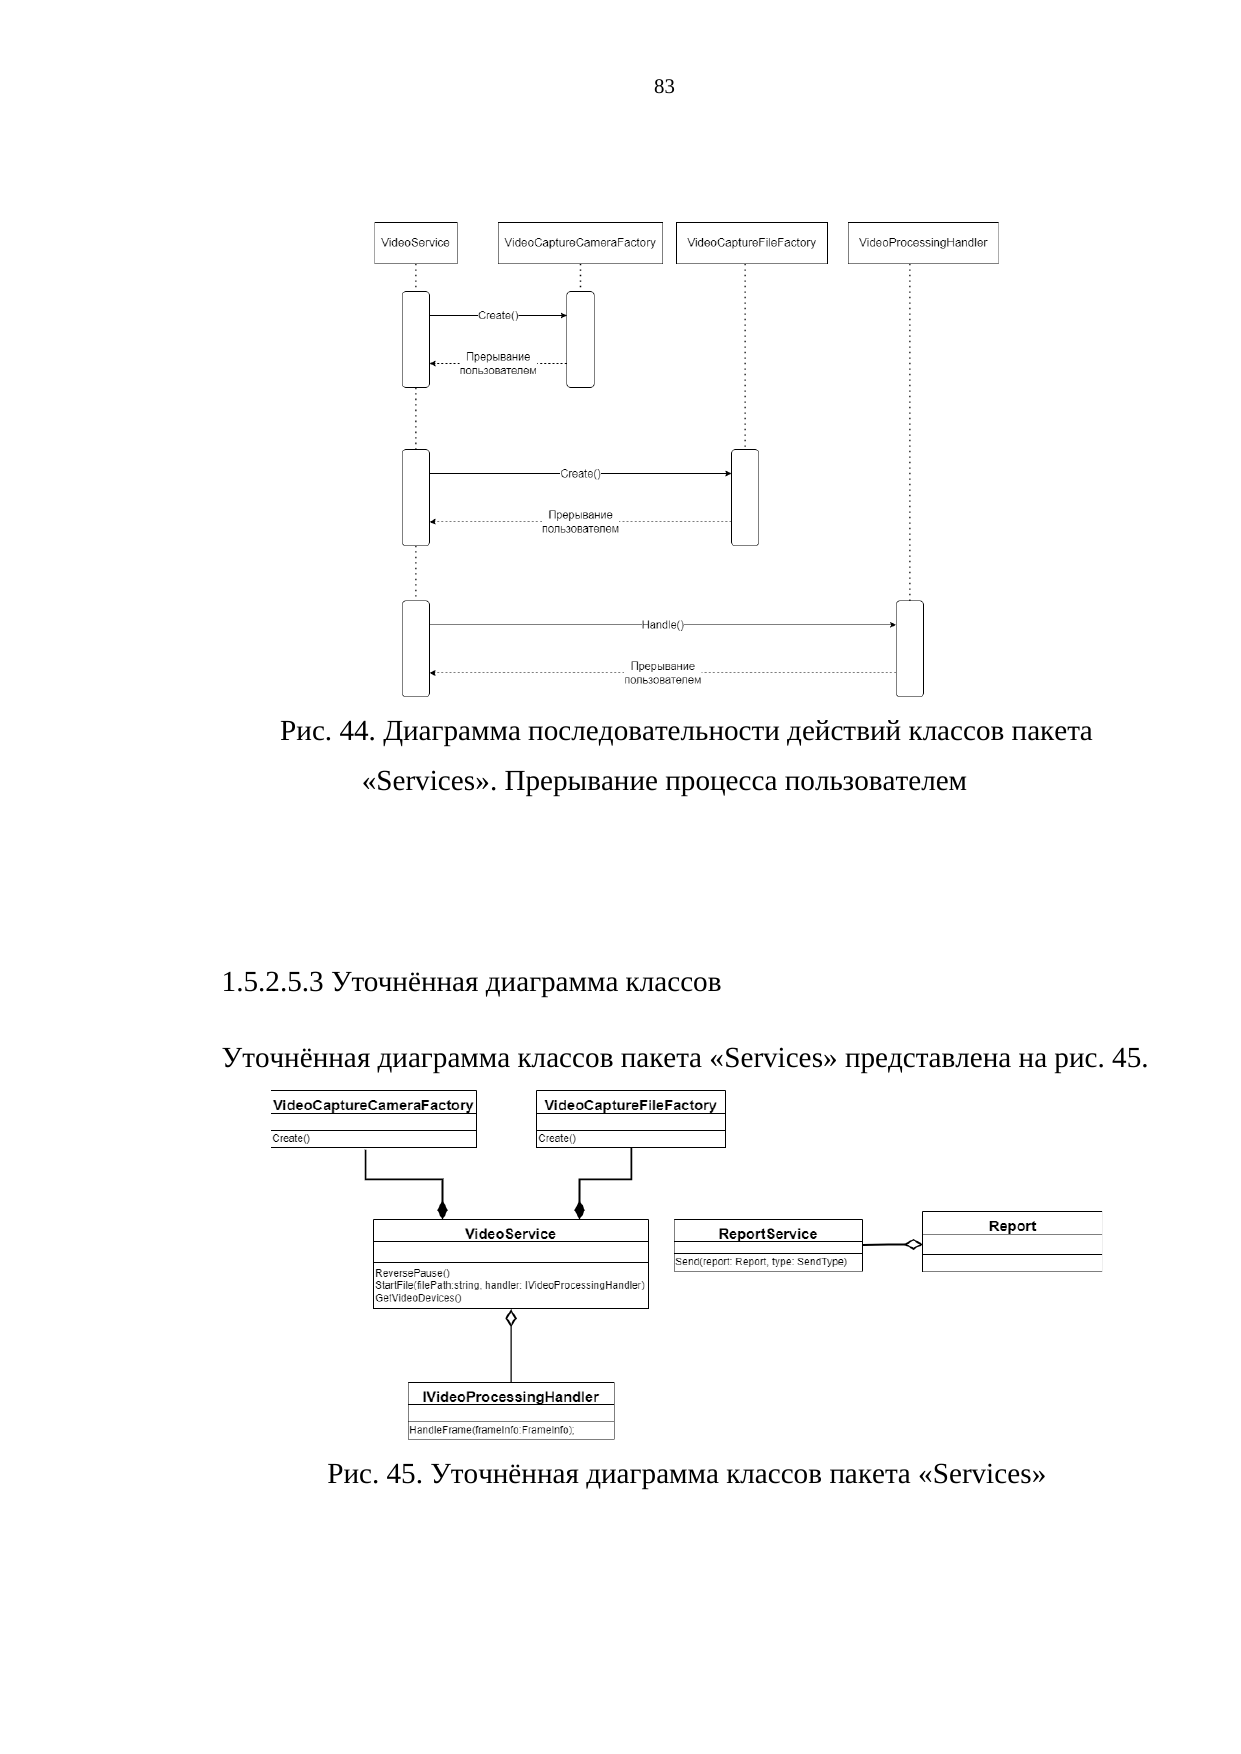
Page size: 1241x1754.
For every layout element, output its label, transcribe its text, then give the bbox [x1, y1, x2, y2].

text 1.5.2.5.3 Уточнённая диаграмма классов [177, 964, 1152, 998]
picture [374, 222, 999, 697]
picture [271, 1090, 1103, 1440]
text Уточнённая диаграмма классов пакета «Services» представлена на рис. 45. [177, 1040, 1152, 1073]
text Рис. 45. Уточнённая диаграмма классов пакета «Services» [177, 1457, 1152, 1490]
text Рис. 44. Диаграмма последовательности действий классов пакета «Services». Прерывание процесса пользователем [177, 713, 1152, 797]
